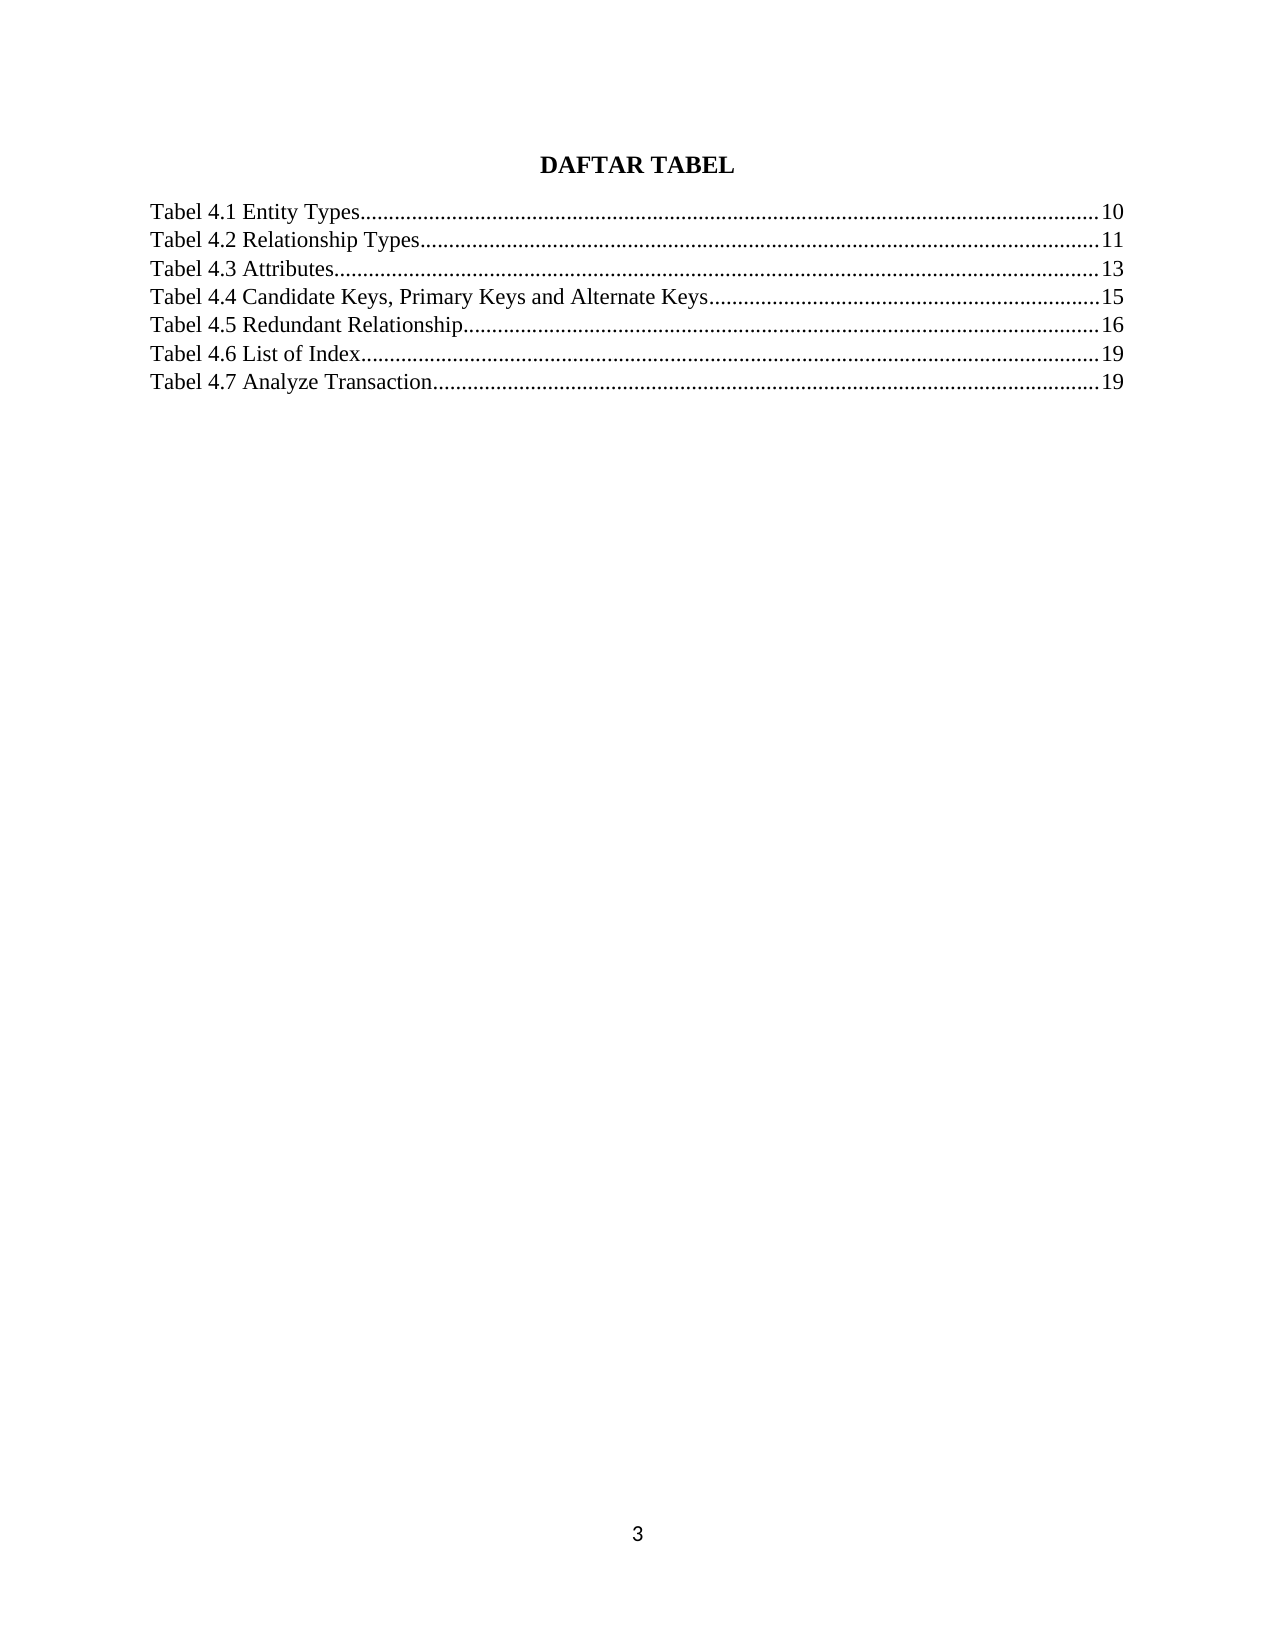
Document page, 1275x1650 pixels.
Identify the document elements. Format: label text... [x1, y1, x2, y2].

text Tabel 4.2 Relationship Types 11 [150, 226, 1125, 252]
text Tabel 4.4 Candidate Keys, Primary Keys and Alternate Keys 15 [150, 283, 1125, 309]
text Tabel 4.5 Redundant Relationship 16 [150, 311, 1125, 338]
text Tabel 4.7 Analyze Transaction 19 [150, 368, 1125, 395]
text Tabel 4.6 List of Index 19 [150, 340, 1125, 366]
text Tabel 4.1 Entity Types 10 [150, 198, 1125, 224]
text Tabel 4.3 Attributes 13 [150, 254, 1125, 281]
subtitle DAFTAR TABEL [150, 150, 1125, 179]
